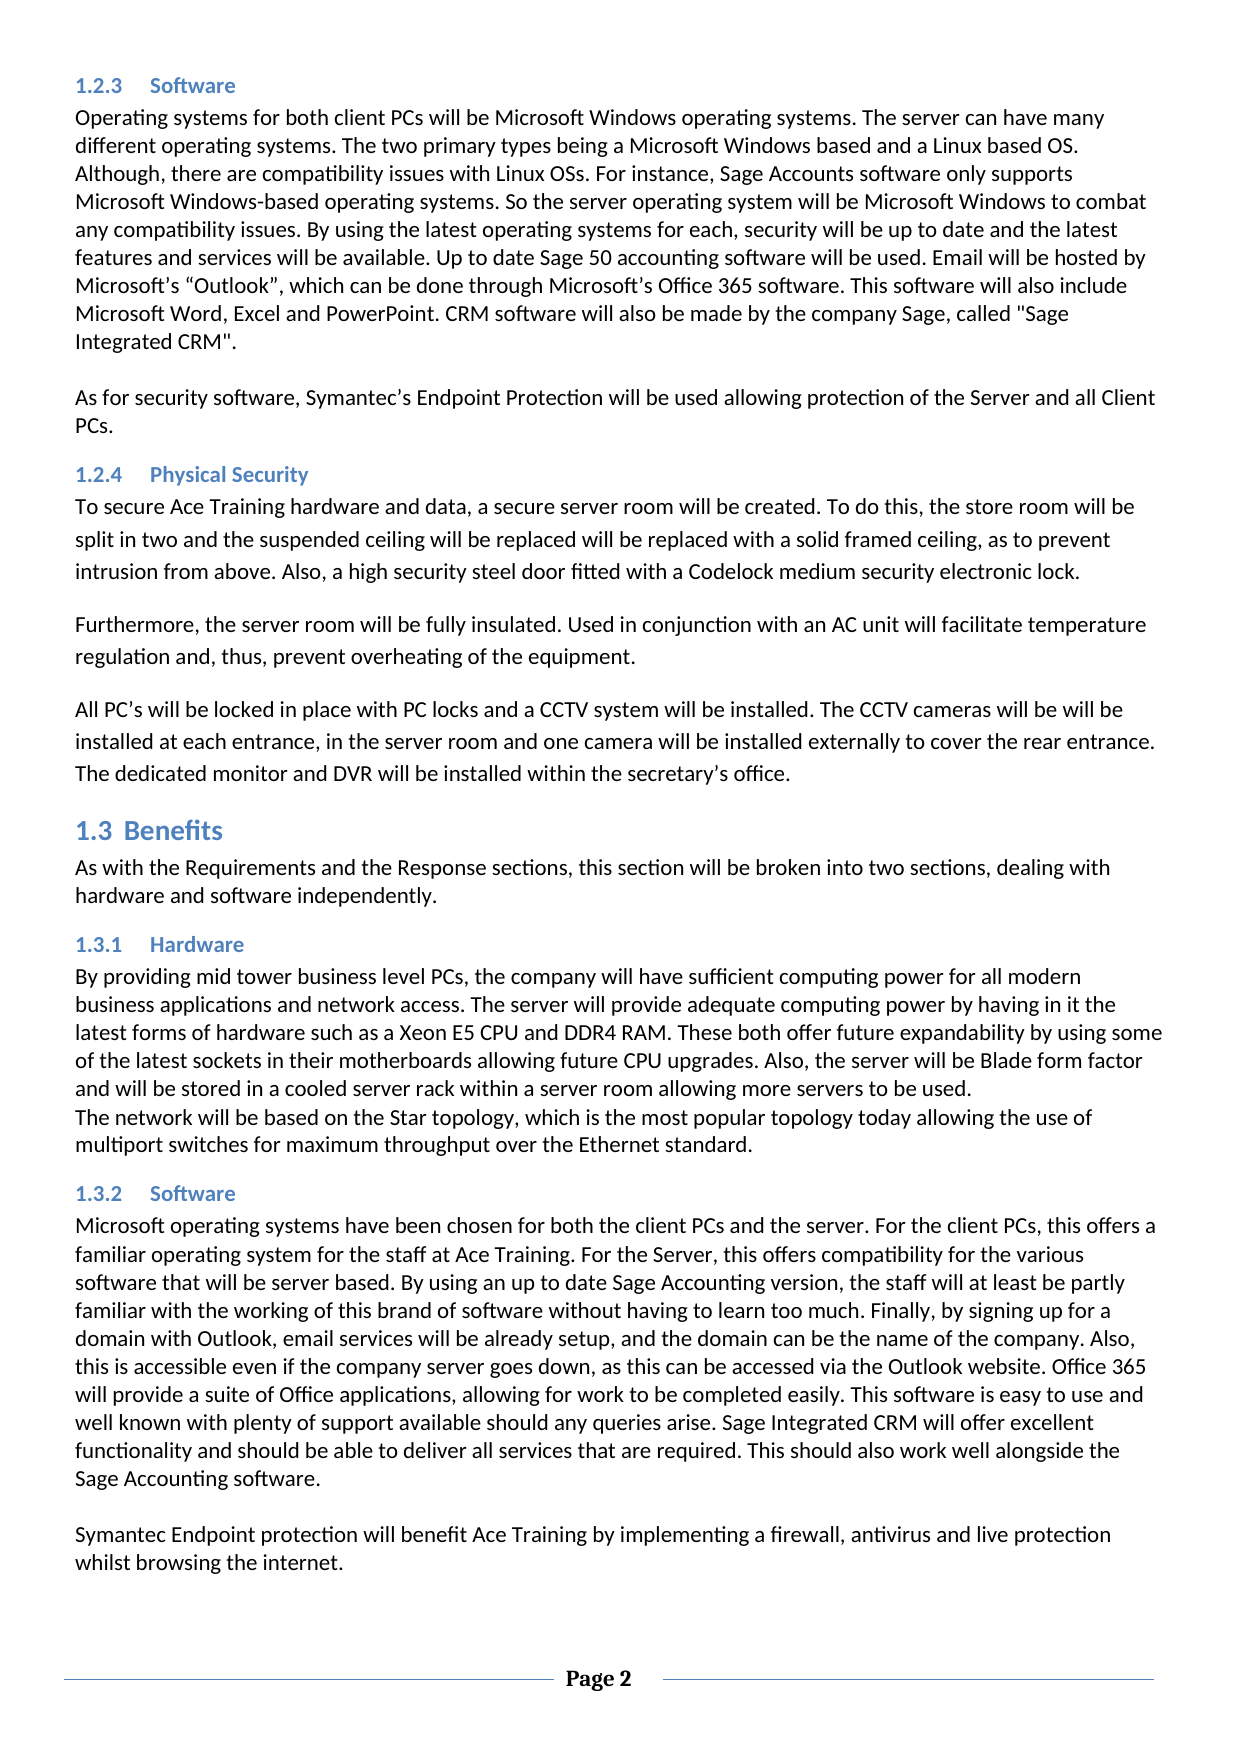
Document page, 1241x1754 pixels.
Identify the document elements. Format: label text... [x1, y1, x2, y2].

text Symantec Endpoint protection will benefit Ace Training by implementing a firewall, antivirus and live protection whilst browsing the internet. [75, 1520, 1165, 1576]
subtitle Software [75, 1179, 1165, 1207]
text As with the Requirements and the Response sections, this section will be broken into two sections, dealing with hardware and software independently. [75, 853, 1165, 909]
text By providing mid tower business level PCs, the company will have sufficient computing power for all modern business applications and network access. The server will provide adequate computing power by having in it the latest forms of hardware such as a Xeon E5 CPU and DDR4 RAM. These both offer future expandability by using some of the latest sockets in their motherboards allowing future CPU upgrades. Also, the server will be Blade form factor and will be stored in a cooled server rack within a server room allowing more servers to be used. [75, 962, 1165, 1103]
subtitle Physical Security [75, 460, 1165, 488]
text Microsoft operating systems have been chosen for both the client PCs and the server. For the client PCs, this offers a familiar operating system for the staff at Ace Training. For the Server, this offers compatibility for the various software that will be server based. By using an up to date Sage Accounting version, the staff will at least be partly familiar with the working of this brand of software without having to learn too much. Finally, by signing up for a domain with Outlook, email services will be already setup, and the domain can be the name of the company. Also, this is accessible even if the company server goes down, as this can be accessed via the Outlook website. Office 365 will provide a suite of Office applications, allowing for work to be completed easily. This software is easy to use and well known with plenty of support available should any queries arise. Sage Integrated CRM will offer excellent functionality and should be able to deliver all services that are required. This should also work well alongside the Sage Accounting software. [75, 1212, 1165, 1492]
text Operating systems for both client PCs will be Microsoft Windows operating systems. The server can have many different operating systems. The two primary types being a Microsoft Windows based and a Linux based OS. Although, there are compatibility issues with Linux OSs. For instance, Sage Accounts software only supports Microsoft Windows-based operating systems. So the server operating system will be Microsoft Windows to combat any compatibility issues. By using the latest operating systems for each, security will be up to date and the latest features and services will be available. Up to date Sage 50 accounting software will be used. Email will be hosted by Microsoft’s “Outlook”, which can be done through Microsoft’s Office 365 software. This software will also include Microsoft Word, Excel and PowerPoint. CRM software will also be made by the company Sage, called "Sage Integrated CRM". [75, 103, 1165, 355]
text The network will be based on the Star topology, which is the most popular topology today allowing the use of multiport switches for maximum throughput over the Ethernet standard. [75, 1103, 1165, 1159]
text Furthermore, the server room will be fully insulated. Used in conjunction with an AC unit will facilitate temperature regulation and, thus, prevent overheating of the equipment. [75, 610, 1165, 670]
subtitle Benefits [75, 812, 1165, 848]
text All PC’s will be locked in place with PC locks and a CCTV system will be installed. The CCTV cameras will be will be installed at each entrance, in the server room and one camera will be installed externally to cover the rear entrance. The dedicated monitor and DVR will be installed within the secretary’s office. [75, 695, 1165, 787]
subtitle Hardware [75, 930, 1165, 958]
text As for security software, Symantec’s Endpoint Protection will be used allowing protection of the Server and all Client PCs. [75, 383, 1165, 439]
subtitle Software [75, 71, 1165, 99]
text To secure Ace Training hardware and data, a secure server room will be created. To do this, the store room will be split in two and the suspended ceiling will be replaced will be replaced with a solid framed ceiling, as to prevent intrusion from above. Also, a high security steel door fitted with a Codelock medium security electronic lock. [75, 492, 1165, 585]
